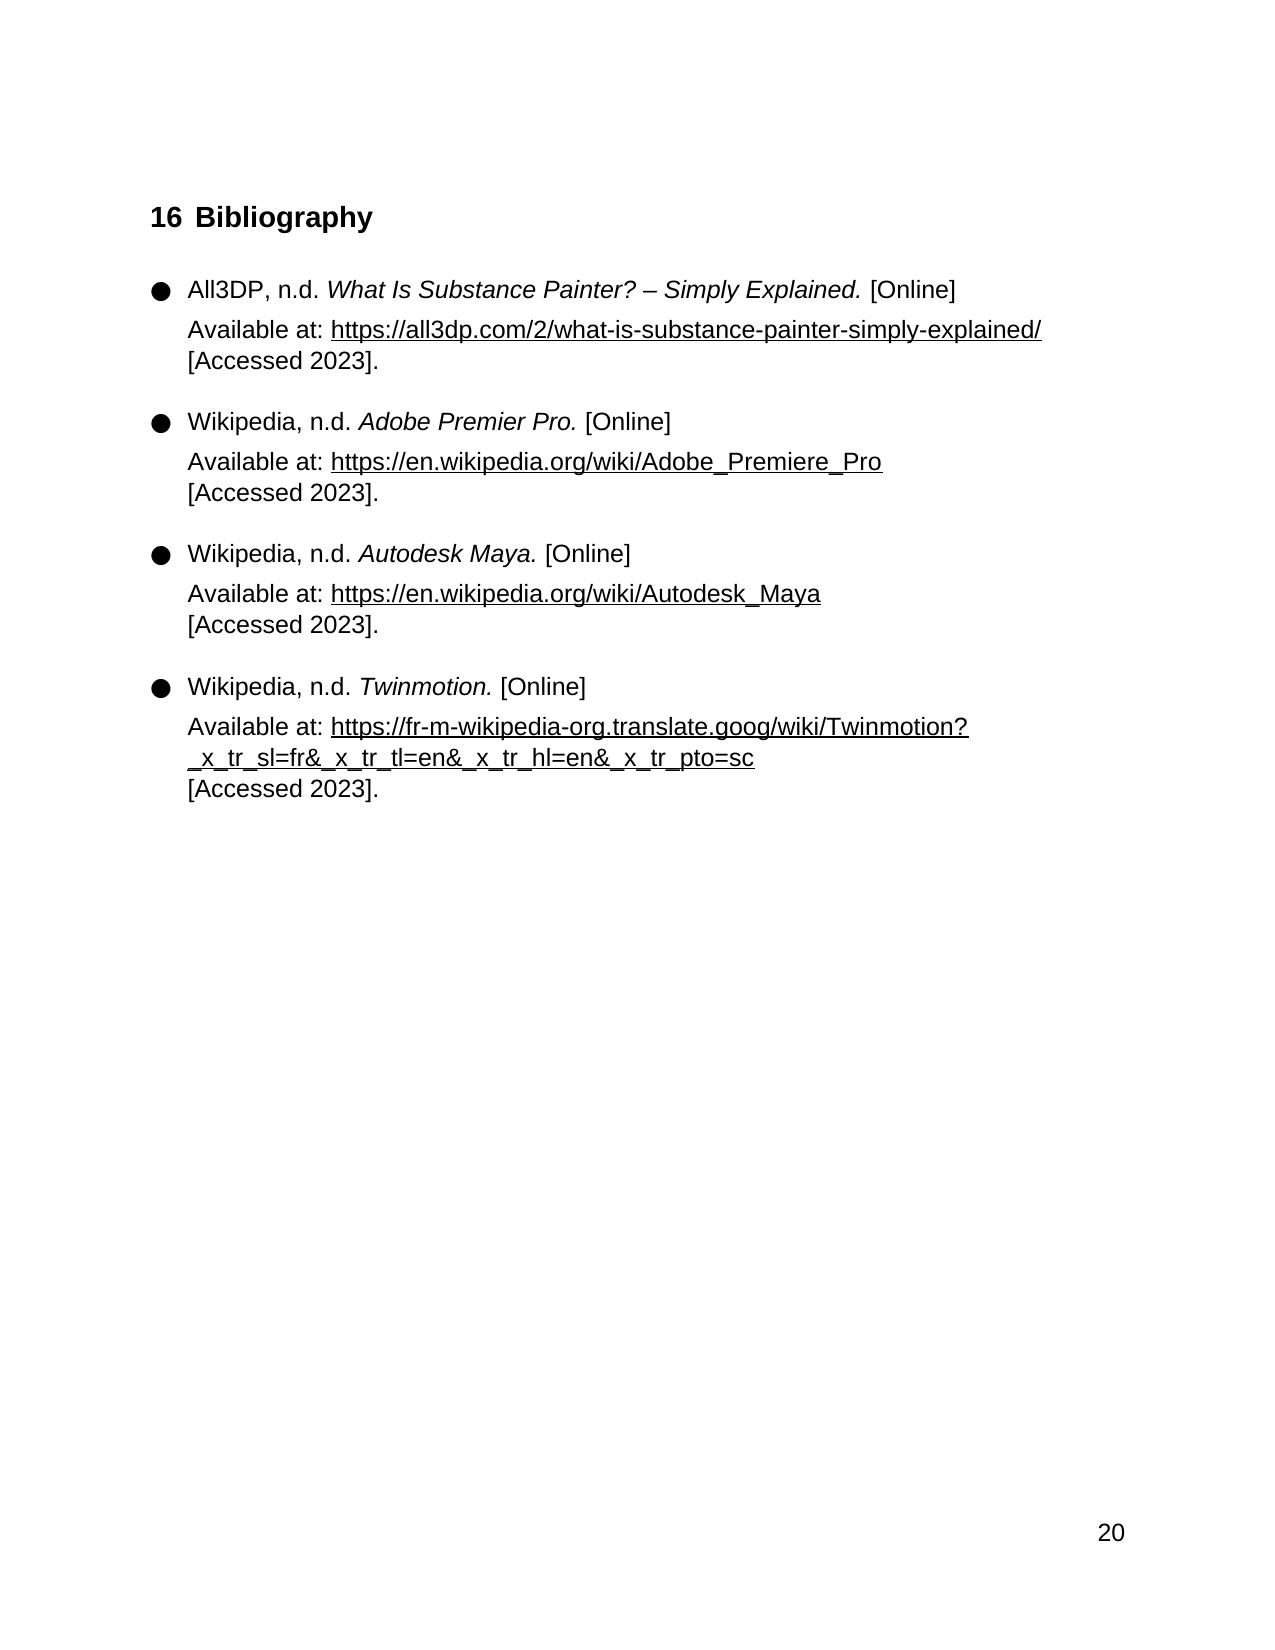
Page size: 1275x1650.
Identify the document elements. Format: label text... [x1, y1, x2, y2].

subtitle Bibliography [150, 200, 1125, 233]
list Wikipedia, n.d. Adobe Premier Pro. [Online] Available at: https://en.wikipedia.org/wiki/Adobe_Premiere_Pro [Accessed 2023]. [150, 393, 1125, 507]
list Wikipedia, n.d. Autodesk Maya. [Online] Available at: https://en.wikipedia.org/wiki/Autodesk_Maya [Accessed 2023]. [150, 526, 1125, 639]
list All3DP, n.d. What Is Substance Painter? – Simply Explained. [Online] Available at: https://all3dp.com/2/what-is-substance-painter-simply-explained/ [Accessed 2023]. [150, 261, 1125, 374]
list Wikipedia, n.d. Twinmotion. [Online] Available at: https://fr-m-wikipedia-org.translate.goog/wiki/Twinmotion?_x_tr_sl=fr&_x_tr_tl=en&_x_tr_hl=en&_x_tr_pto=sc [Accessed 2023]. [150, 658, 1125, 802]
